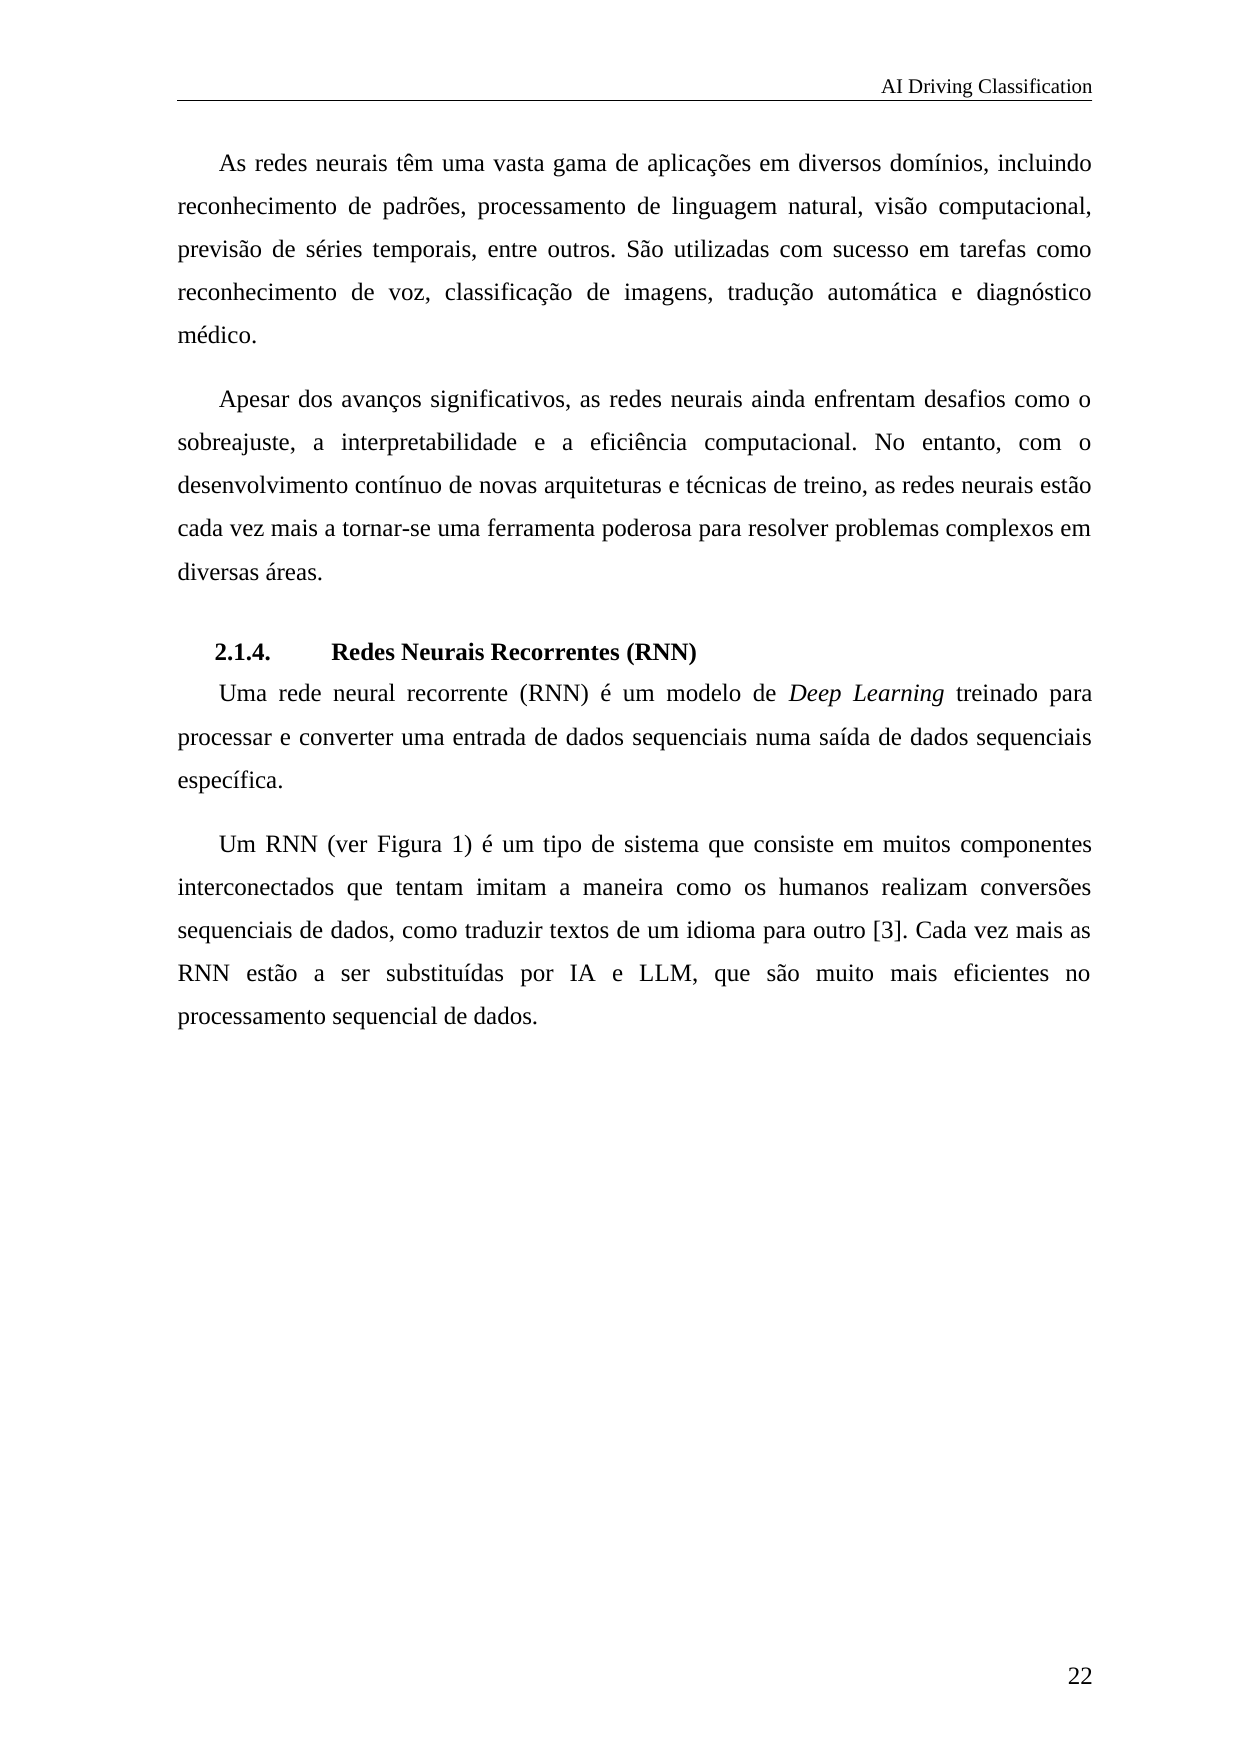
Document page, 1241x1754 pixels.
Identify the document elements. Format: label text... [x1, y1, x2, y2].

text Uma rede neural recorrente (RNN) é um modelo de Deep Learning treinado para processar e converter uma entrada de dados sequenciais numa saída de dados sequenciais específica. [177, 678, 1092, 793]
subtitle Redes Neurais Recorrentes (RNN) [214, 637, 1092, 666]
text Apesar dos avanços significativos, as redes neurais ainda enfrentam desafios como o sobreajuste, a interpretabilidade e a eficiência computacional. No entanto, com o desenvolvimento contínuo de novas arquiteturas e técnicas de treino, as redes neurais estão cada vez mais a tornar-se uma ferramenta poderosa para resolver problemas complexos em diversas áreas. [177, 384, 1092, 585]
text Um RNN (ver Figura 1) é um tipo de sistema que consiste em muitos componentes interconectados que tentam imitam a maneira como os humanos realizam conversões sequenciais de dados, como traduzir textos de um idioma para outro [3]. Cada vez mais as RNN estão a ser substituídas por IA e LLM, que são muito mais eficientes no processamento sequencial de dados. [177, 829, 1092, 1030]
text As redes neurais têm uma vasta gama de aplicações em diversos domínios, incluindo reconhecimento de padrões, processamento de linguagem natural, visão computacional, previsão de séries temporais, entre outros. São utilizadas com sucesso em tarefas como reconhecimento de voz, classificação de imagens, tradução automática e diagnóstico médico. [177, 148, 1092, 349]
